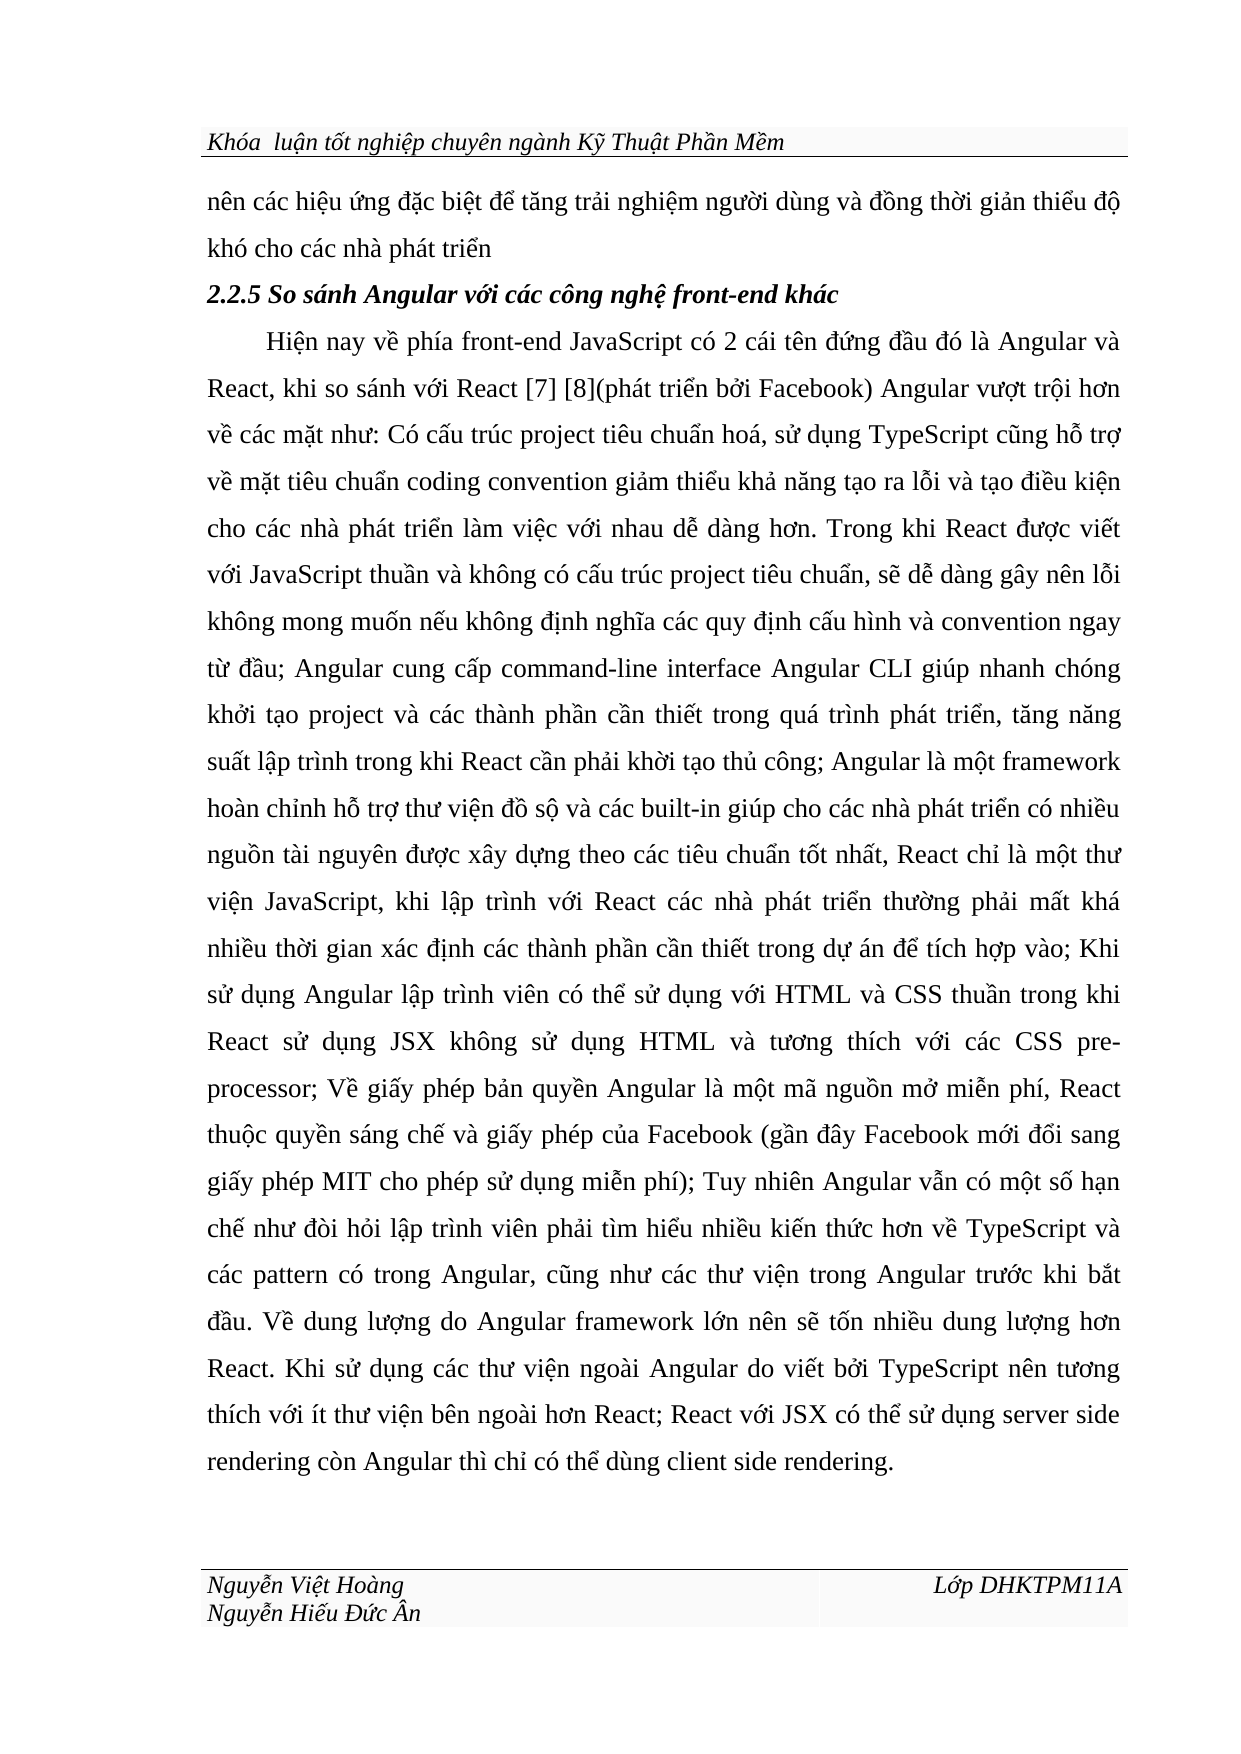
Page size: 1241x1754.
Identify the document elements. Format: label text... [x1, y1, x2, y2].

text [207, 185, 1122, 263]
text Hiện nay về phía front-end JavaScript có 2 cái tên đứng đầu đó là Angular và React, khi so sánh với React [7] [8](phát triển bởi Facebook) Angular vượt trội hơn về các mặt như: Có cấu trúc project tiêu chuẩn hoá, sử dụng TypeScript cũng hỗ trợ về mặt tiêu chuẩn coding convention giảm thiểu khả năng tạo ra lỗi và tạo điều kiện cho các nhà phát triển làm việc với nhau dễ dàng hơn. Trong khi React được viết với JavaScript thuần và không có cấu trúc project tiêu chuẩn, sẽ dễ dàng gây nên lỗi không mong muốn nếu không định nghĩa các quy định cấu hình và convention ngay từ đầu; Angular cung cấp command-line interface Angular CLI giúp nhanh chóng khởi tạo project và các thành phần cần thiết trong quá trình phát triển, tăng năng suất lập trình trong khi React cần phải khời tạo thủ công; Angular là một framework hoàn chỉnh hỗ trợ thư viện đồ sộ và các built-in giúp cho các nhà phát triển có nhiều nguồn tài nguyên được xây dựng theo các tiêu chuẩn tốt nhất, React chỉ là một thư viện JavaScript, khi lập trình với React các nhà phát triển thường phải mất khá nhiều thời gian xác định các thành phần cần thiết trong dự án để tích hợp vào; Khi sử dụng Angular lập trình viên có thể sử dụng với HTML và CSS thuần trong khi React sử dụng JSX không sử dụng HTML và tương thích với các CSS pre-processor; Về giấy phép bản quyền Angular là một mã nguồn mở miễn phí, React thuộc quyền sáng chế và giấy phép của Facebook (gần đây Facebook mới đổi sang giấy phép MIT cho phép sử dụng miễn phí); Tuy nhiên Angular vẫn có một số hạn chế như đòi hỏi lập trình viên phải tìm hiểu nhiều kiến thức hơn về TypeScript và các pattern có trong Angular, cũng như các thư viện trong Angular trước khi bắt đầu. Về dung lượng do Angular framework lớn nên sẽ tốn nhiều dung lượng hơn React. Khi sử dụng các thư viện ngoài Angular do viết bởi TypeScript nên tương thích với ít thư viện bên ngoài hơn React; React với JSX có thể sử dụng server side rendering còn Angular thì chỉ có thể dùng client side rendering. [207, 325, 1122, 1476]
subtitle So sánh Angular với các công nghệ front-end khác [207, 279, 1122, 310]
